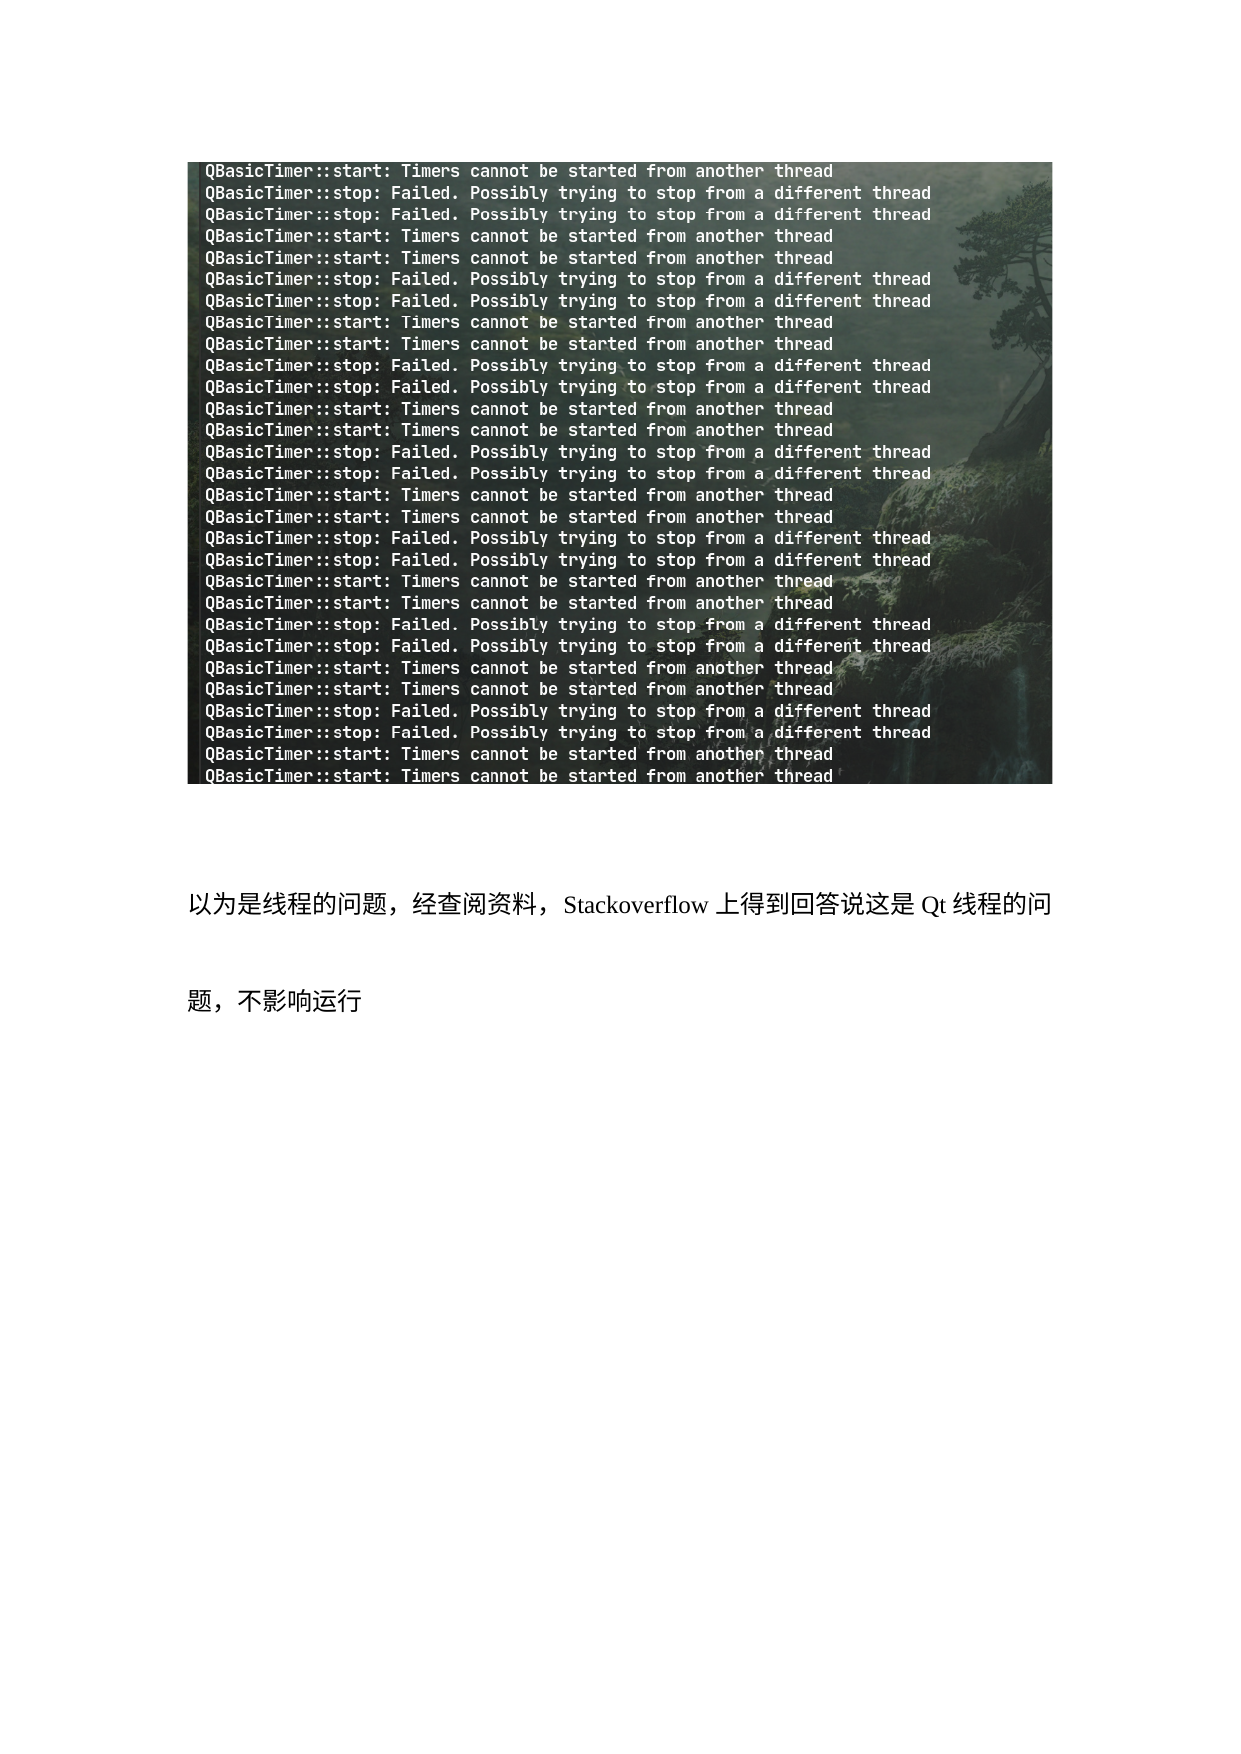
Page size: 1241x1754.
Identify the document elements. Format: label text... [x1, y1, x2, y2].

picture [187, 162, 1053, 784]
list 以为是线程的问题，经查阅资料，Stackoverflow 上得到回答说这是 Qt 线程的问题，不影响运行 [187, 870, 1053, 1032]
